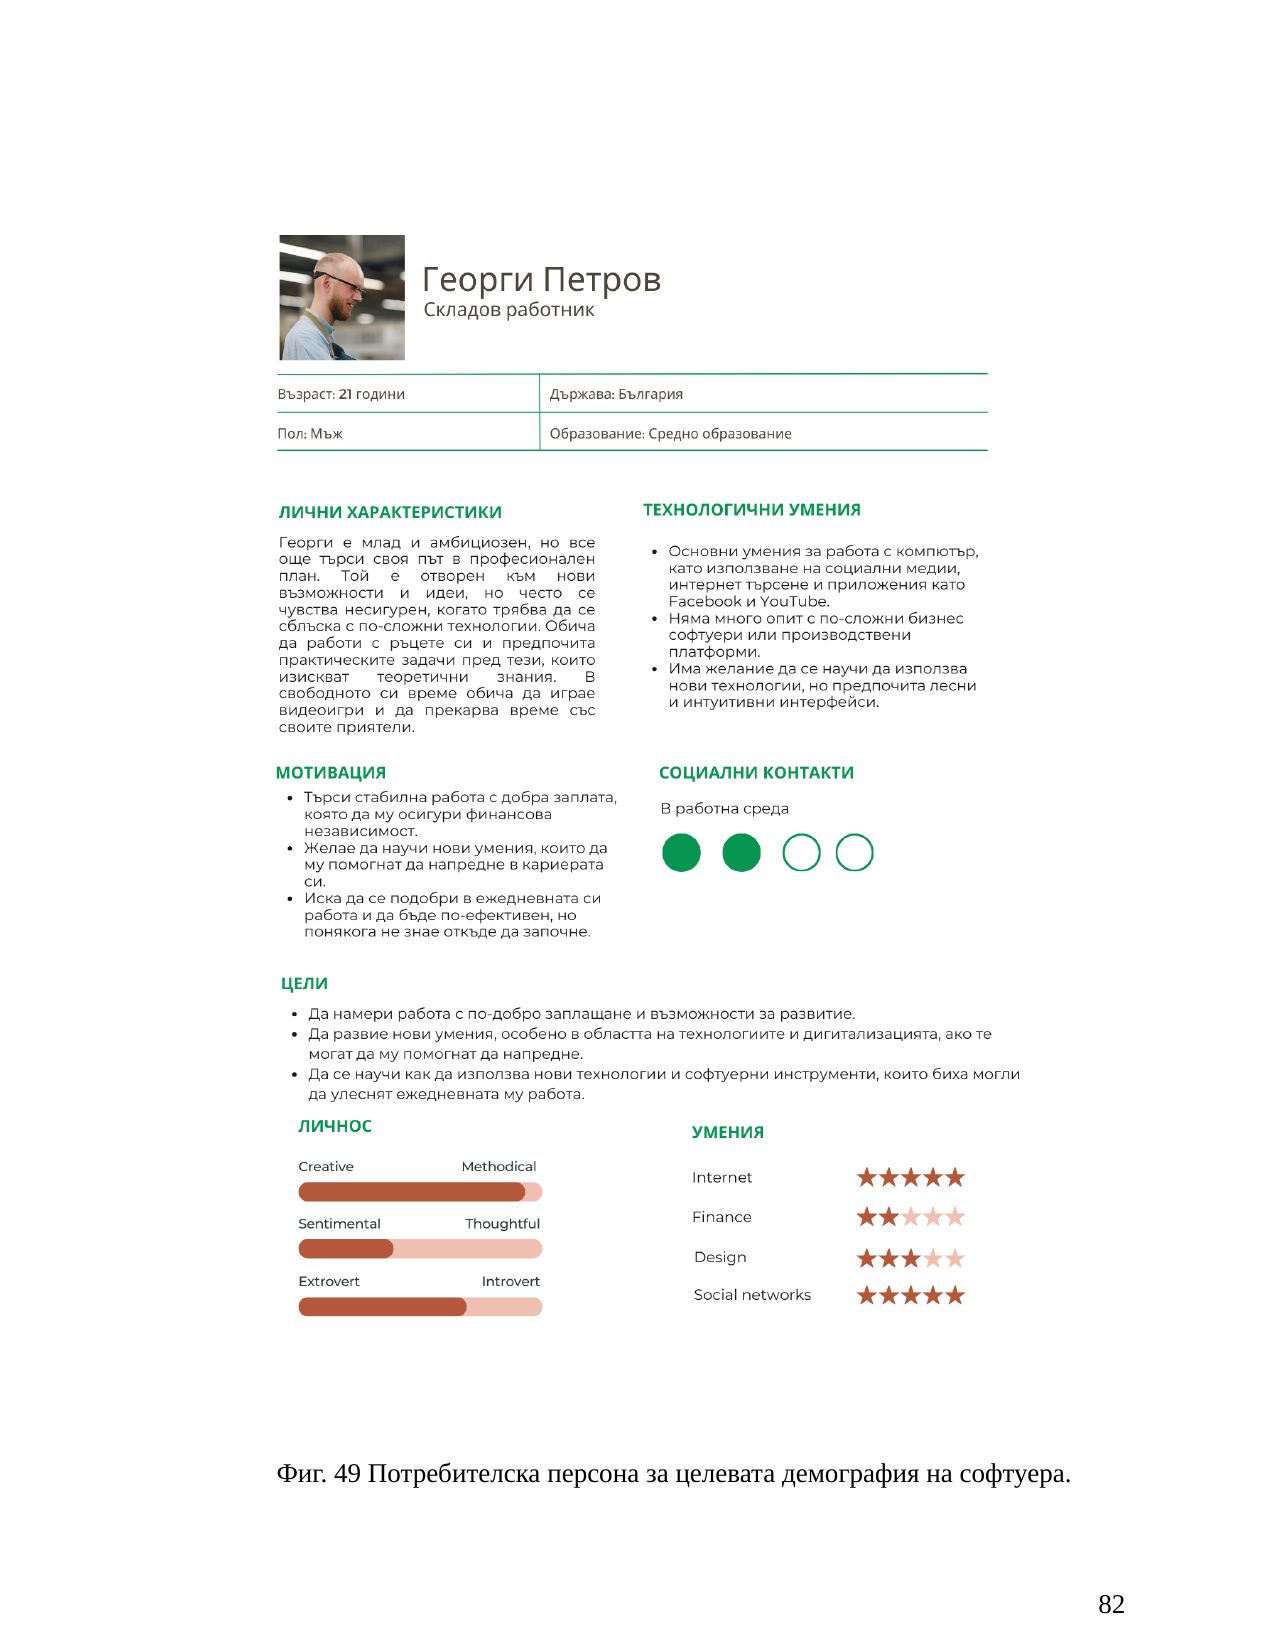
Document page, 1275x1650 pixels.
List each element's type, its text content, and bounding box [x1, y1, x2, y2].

text Фиг. 49 Потребителска персона за целевата демография на софтуера. [150, 1458, 1125, 1489]
picture [188, 150, 1076, 1405]
